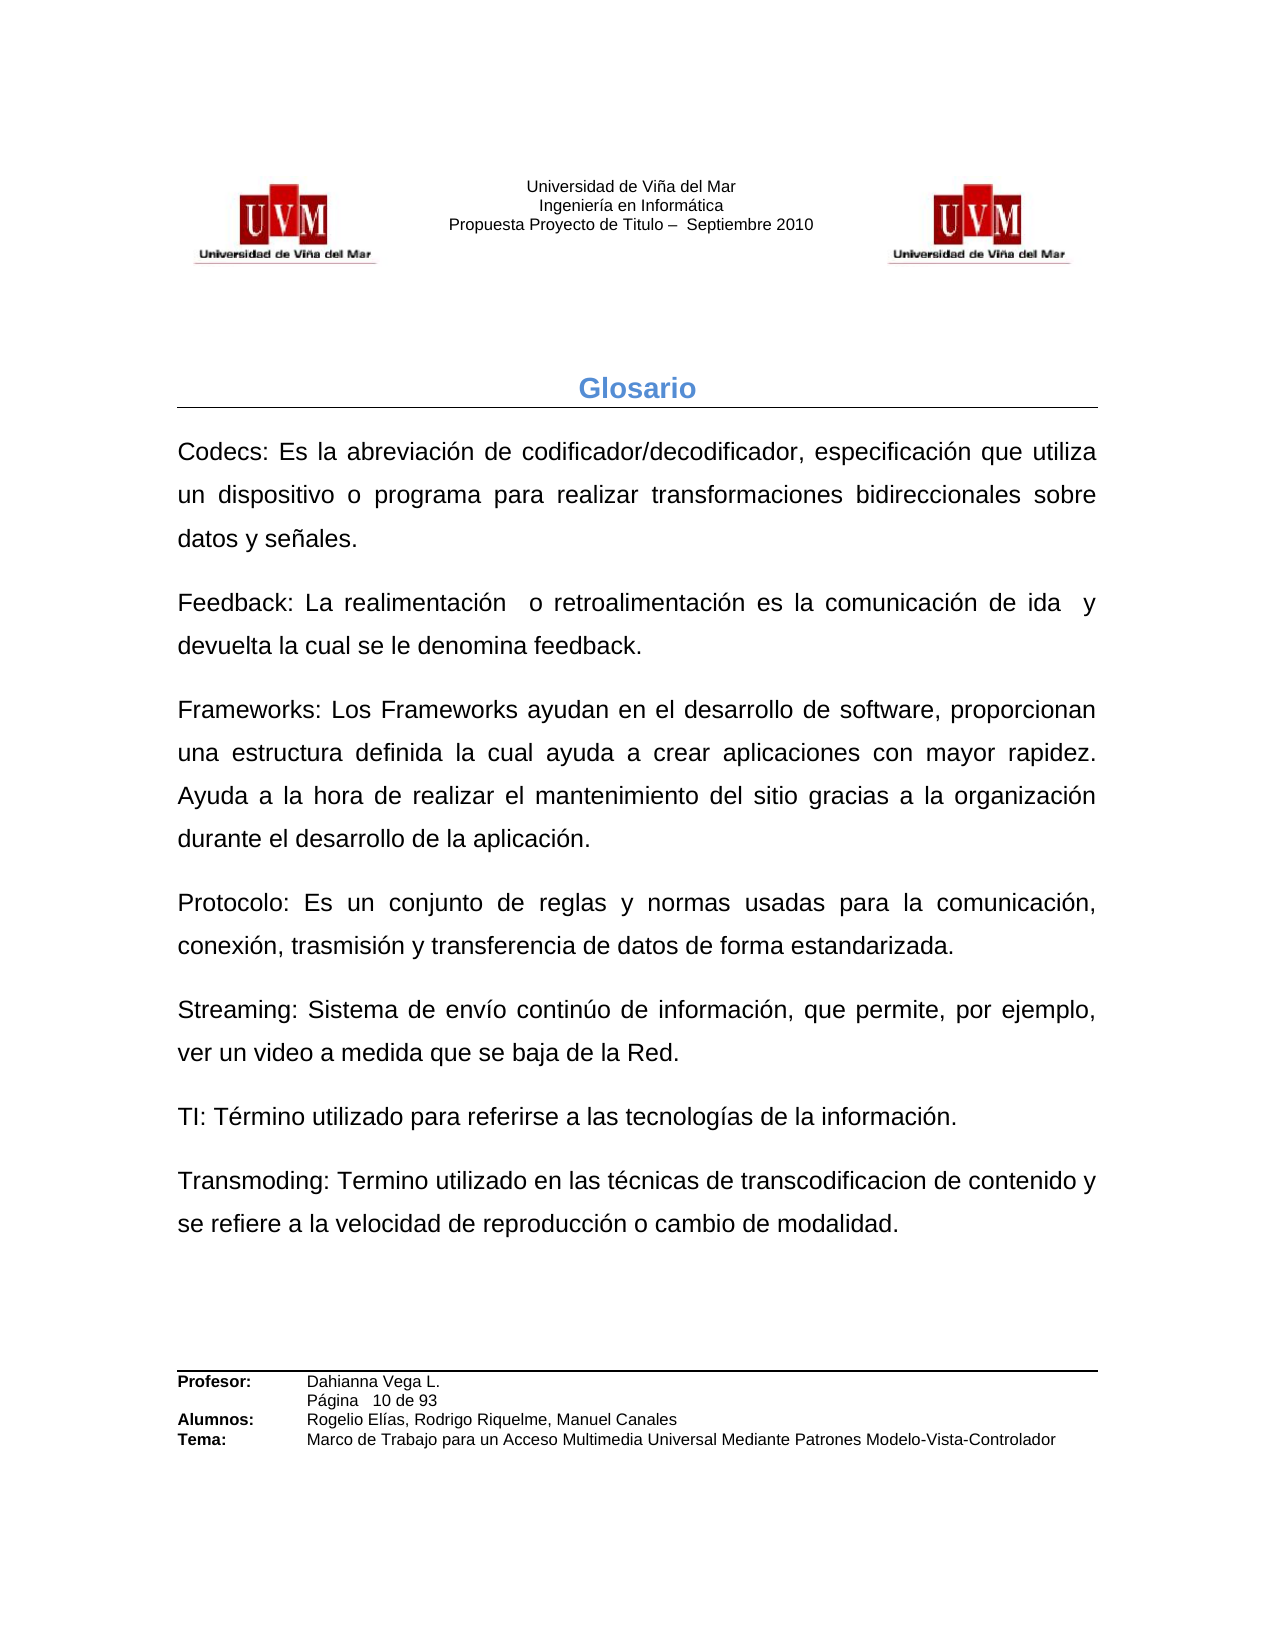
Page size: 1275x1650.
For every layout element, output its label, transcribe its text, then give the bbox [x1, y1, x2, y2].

picture [871, 176, 1084, 267]
picture [177, 176, 390, 267]
text Streaming: Sistema de envío continúo de información, que permite, por ejemplo, ver un video a medida que se baja de la Red. [177, 995, 1098, 1067]
text TI: Término utilizado para referirse a las tecnologías de la información. [177, 1102, 1098, 1131]
text Protocolo: Es un conjunto de reglas y normas usadas para la comunicación, conexión, trasmisión y transferencia de datos de forma estandarizada. [177, 888, 1098, 960]
text Feedback: La realimentación o retroalimentación es la comunicación de ida y devuelta la cual se le denomina feedback. [177, 587, 1098, 659]
title Glosario [177, 371, 1098, 407]
text Codecs: Es la abreviación de codificador/decodificador, especificación que utiliza un dispositivo o programa para realizar transformaciones bidireccionales sobre datos y señales. [177, 437, 1098, 552]
text Transmoding: Termino utilizado en las técnicas de transcodificacion de contenido y se refiere a la velocidad de reproducción o cambio de modalidad. [177, 1166, 1098, 1238]
text Frameworks: Los Frameworks ayudan en el desarrollo de software, proporcionan una estructura definida la cual ayuda a crear aplicaciones con mayor rapidez. Ayuda a la hora de realizar el mantenimiento del sitio gracias a la organización durante el desarrollo de la aplicación. [177, 694, 1098, 853]
